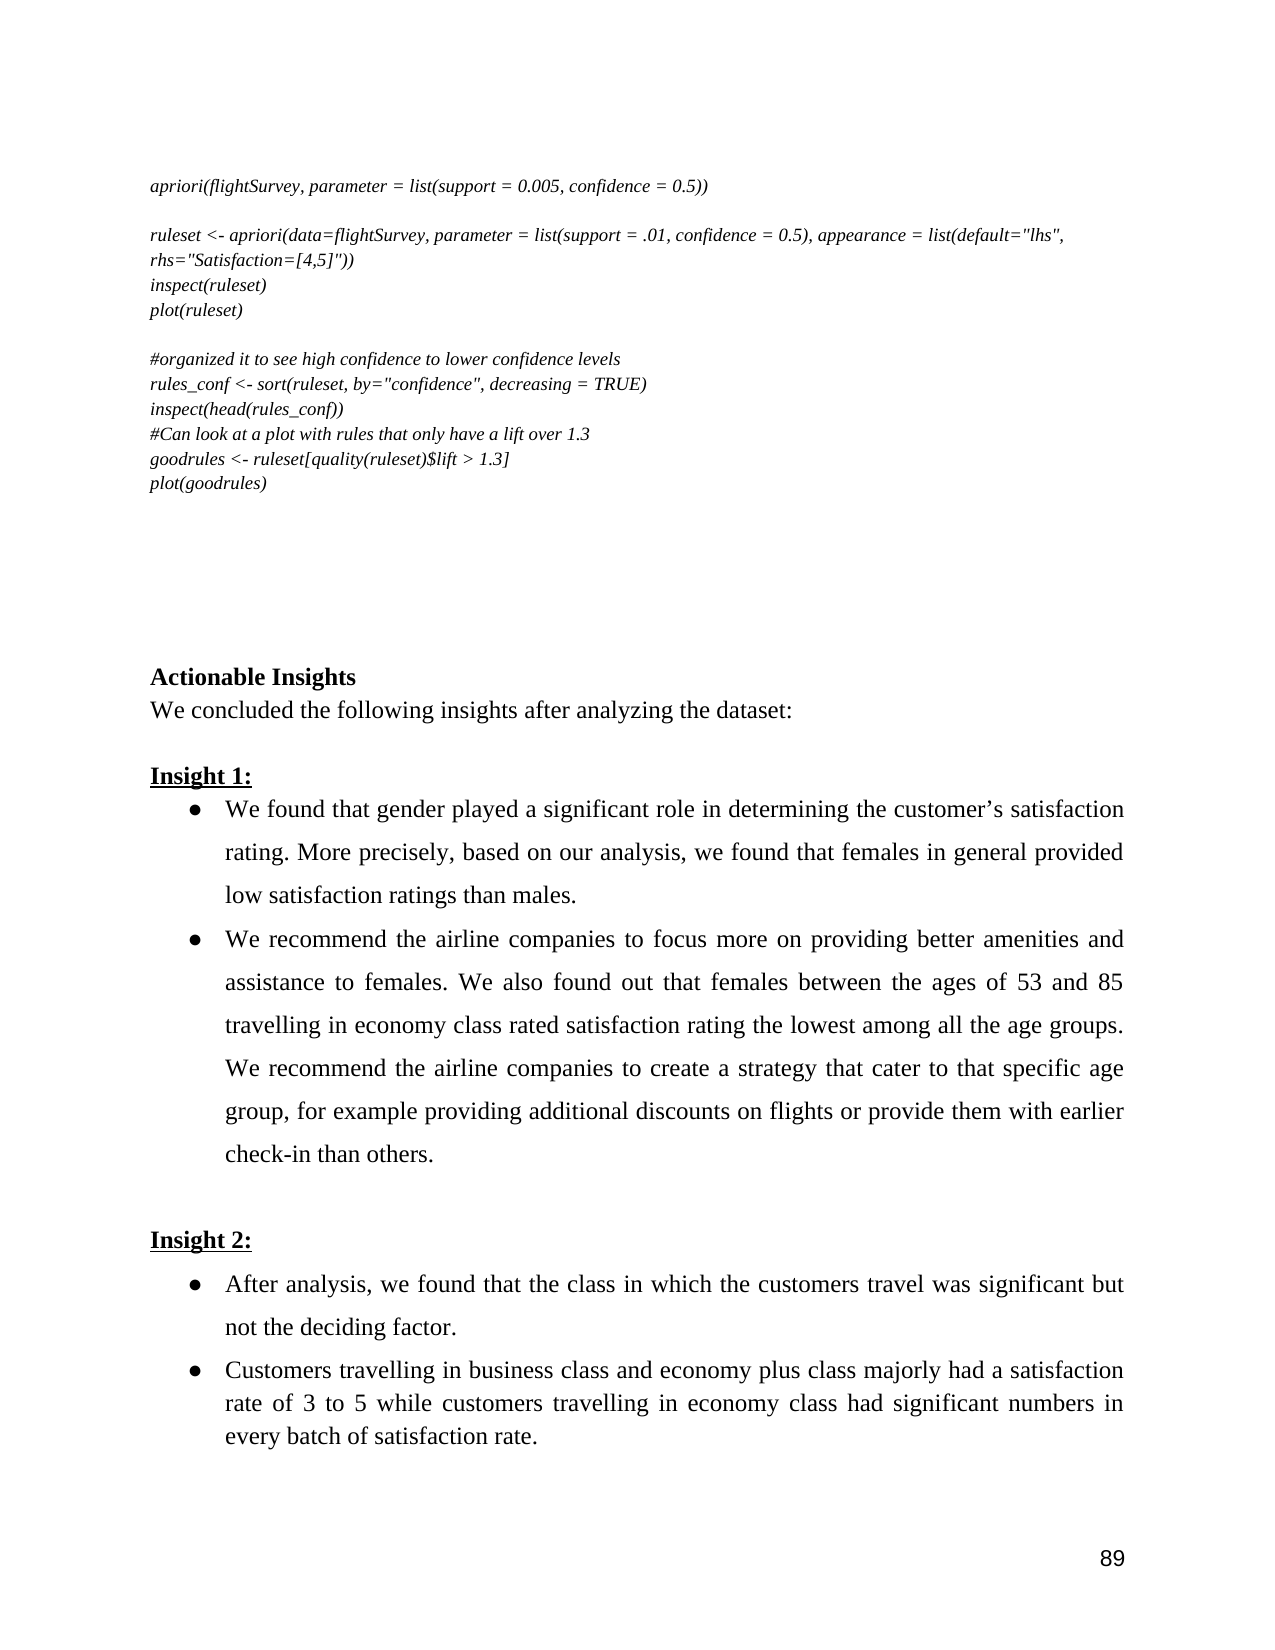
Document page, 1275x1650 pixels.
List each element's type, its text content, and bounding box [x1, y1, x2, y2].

text plot(ruleset) [150, 299, 1125, 320]
text plot(goodrules) [150, 472, 1125, 494]
text inspect(head(rules_conf)) [150, 398, 1125, 419]
text inspect(ruleset) [150, 274, 1125, 296]
list Customers travelling in business class and economy plus class majorly had a satisfaction rate of 3 to 5 while customers travelling in economy class had significant numbers in every batch of satisfaction rate. [187, 1355, 1125, 1450]
text Insight 1: [150, 761, 1125, 790]
list After analysis, we found that the class in which the customers travel was significant but not the deciding factor. [187, 1269, 1125, 1341]
text Actionable Insights [150, 662, 1125, 691]
text #Can look at a plot with rules that only have a lift over 1.3 [150, 423, 1125, 444]
text goodrules <- ruleset[quality(ruleset)$lift > 1.3] [150, 447, 1125, 469]
text rules_conf <- sort(ruleset, by="confidence", decreasing = TRUE) [150, 373, 1125, 395]
text ruleset <- apriori(data=flightSurvey, parameter = list(support = .01, confidence = 0.5), appearance = list(default="lhs", rhs="Satisfaction=[4,5]")) [150, 224, 1125, 271]
list We found that gender played a significant role in determining the customer’s satisfaction rating. More precisely, based on our analysis, we found that females in general provided low satisfaction ratings than males. [187, 794, 1125, 909]
text #organized it to see high confidence to lower confidence levels [150, 348, 1125, 370]
text apriori(flightSurvey, parameter = list(support = 0.005, confidence = 0.5)) [150, 175, 1125, 196]
list We recommend the airline companies to focus more on providing better amenities and assistance to females. We also found out that females between the ages of 53 and 85 travelling in economy class rated satisfaction rating the lowest among all the age groups. We recommend the airline companies to create a strategy that cater to that specific age group, for example providing additional discounts on flights or provide them with earlier check-in than others. [187, 924, 1125, 1168]
text Insight 2: [150, 1226, 1125, 1254]
text We concluded the following insights after analyzing the dataset: [150, 695, 1125, 724]
